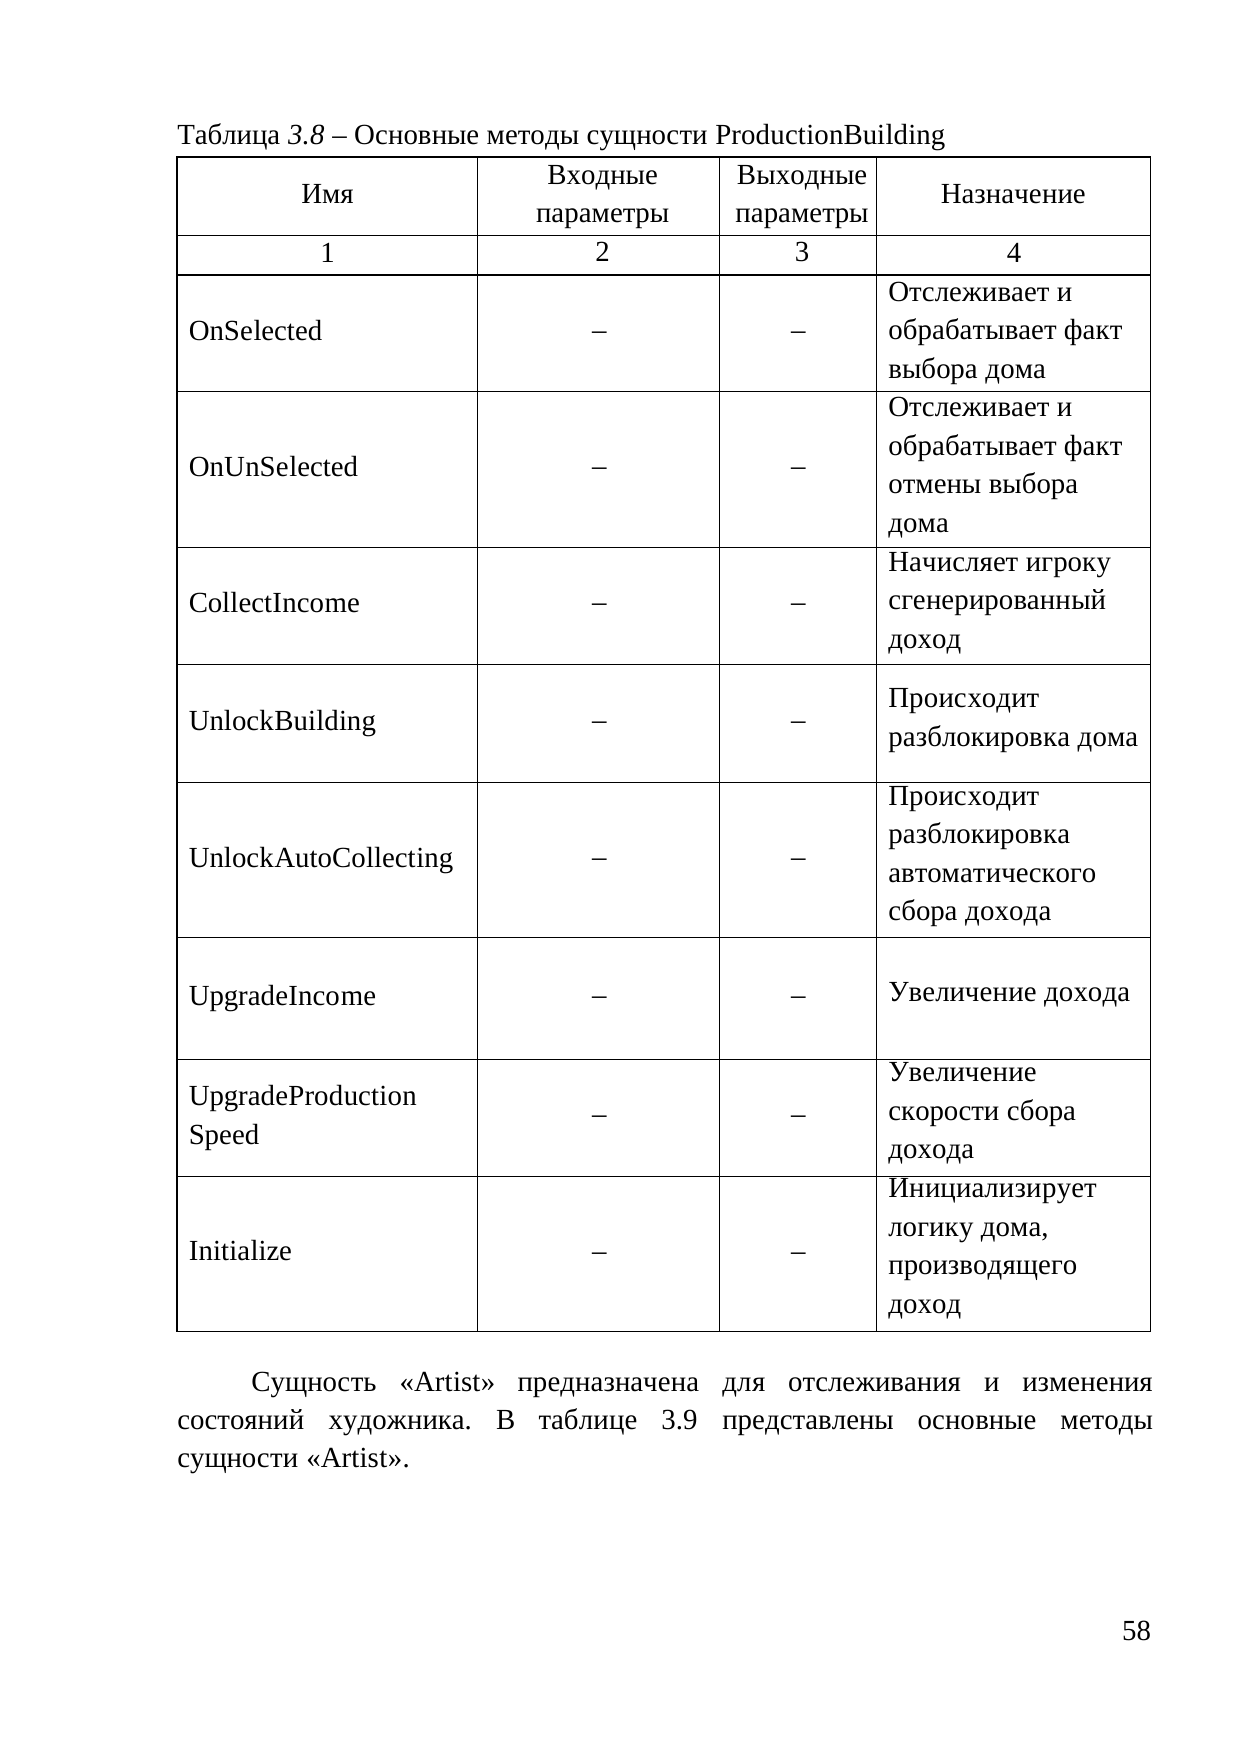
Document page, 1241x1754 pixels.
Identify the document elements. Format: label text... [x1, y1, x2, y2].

text – [592, 448, 668, 482]
text – [592, 312, 668, 346]
text – [592, 977, 668, 1011]
text Выходные параметры 3 [731, 157, 872, 268]
text CollectIncome [188, 585, 456, 619]
text – [791, 1233, 867, 1266]
text UnlockBuilding [188, 703, 456, 736]
text – [791, 702, 867, 735]
text Увеличение дохода [888, 974, 1154, 1007]
text Имя [301, 176, 456, 210]
text UpgradeIncome [188, 978, 456, 1012]
text Initialize [188, 1233, 456, 1267]
text UnlockAutoCollecting [188, 840, 456, 873]
text доход [888, 1286, 1154, 1319]
text – [592, 839, 668, 872]
text 1 [320, 235, 456, 269]
text Таблица 3.8 – Основные методы сущности ProductionBuilding [177, 117, 1154, 151]
text Происходит разблокировка автоматического сбора дохода [888, 778, 1105, 927]
text – [791, 1096, 867, 1130]
text OnUnSelected [188, 449, 456, 483]
text Увеличение скорости сбора дохода Инициализирует логику дома, производящего [888, 1054, 1104, 1281]
text 4 Отслеживает и обрабатывает факт выбора дома Отслеживает и обрабатывает факт отмены выбора дома [888, 235, 1131, 539]
text – [791, 839, 867, 872]
text UpgradeProduction Speed [188, 1078, 424, 1150]
text – [791, 584, 867, 618]
text – [791, 448, 867, 482]
text Происходит разблокировка дома [888, 681, 1147, 752]
text – [592, 584, 668, 618]
text – [592, 1096, 668, 1130]
text Входные параметры 2 [532, 157, 673, 268]
text – [791, 977, 867, 1011]
text Начисляет игроку сгенерированный доход [888, 544, 1119, 654]
text – [592, 702, 668, 735]
text Сущность «Artist» предназначена для отслеживания и изменения состояний художника. В таблице 3.9 представлены основные методы сущности «Artist». [177, 1364, 1153, 1474]
text – [791, 312, 867, 346]
text OnSelected [188, 313, 456, 347]
text Назначение [941, 176, 1154, 210]
text – [592, 1233, 668, 1266]
text 58 [1122, 1613, 1154, 1646]
